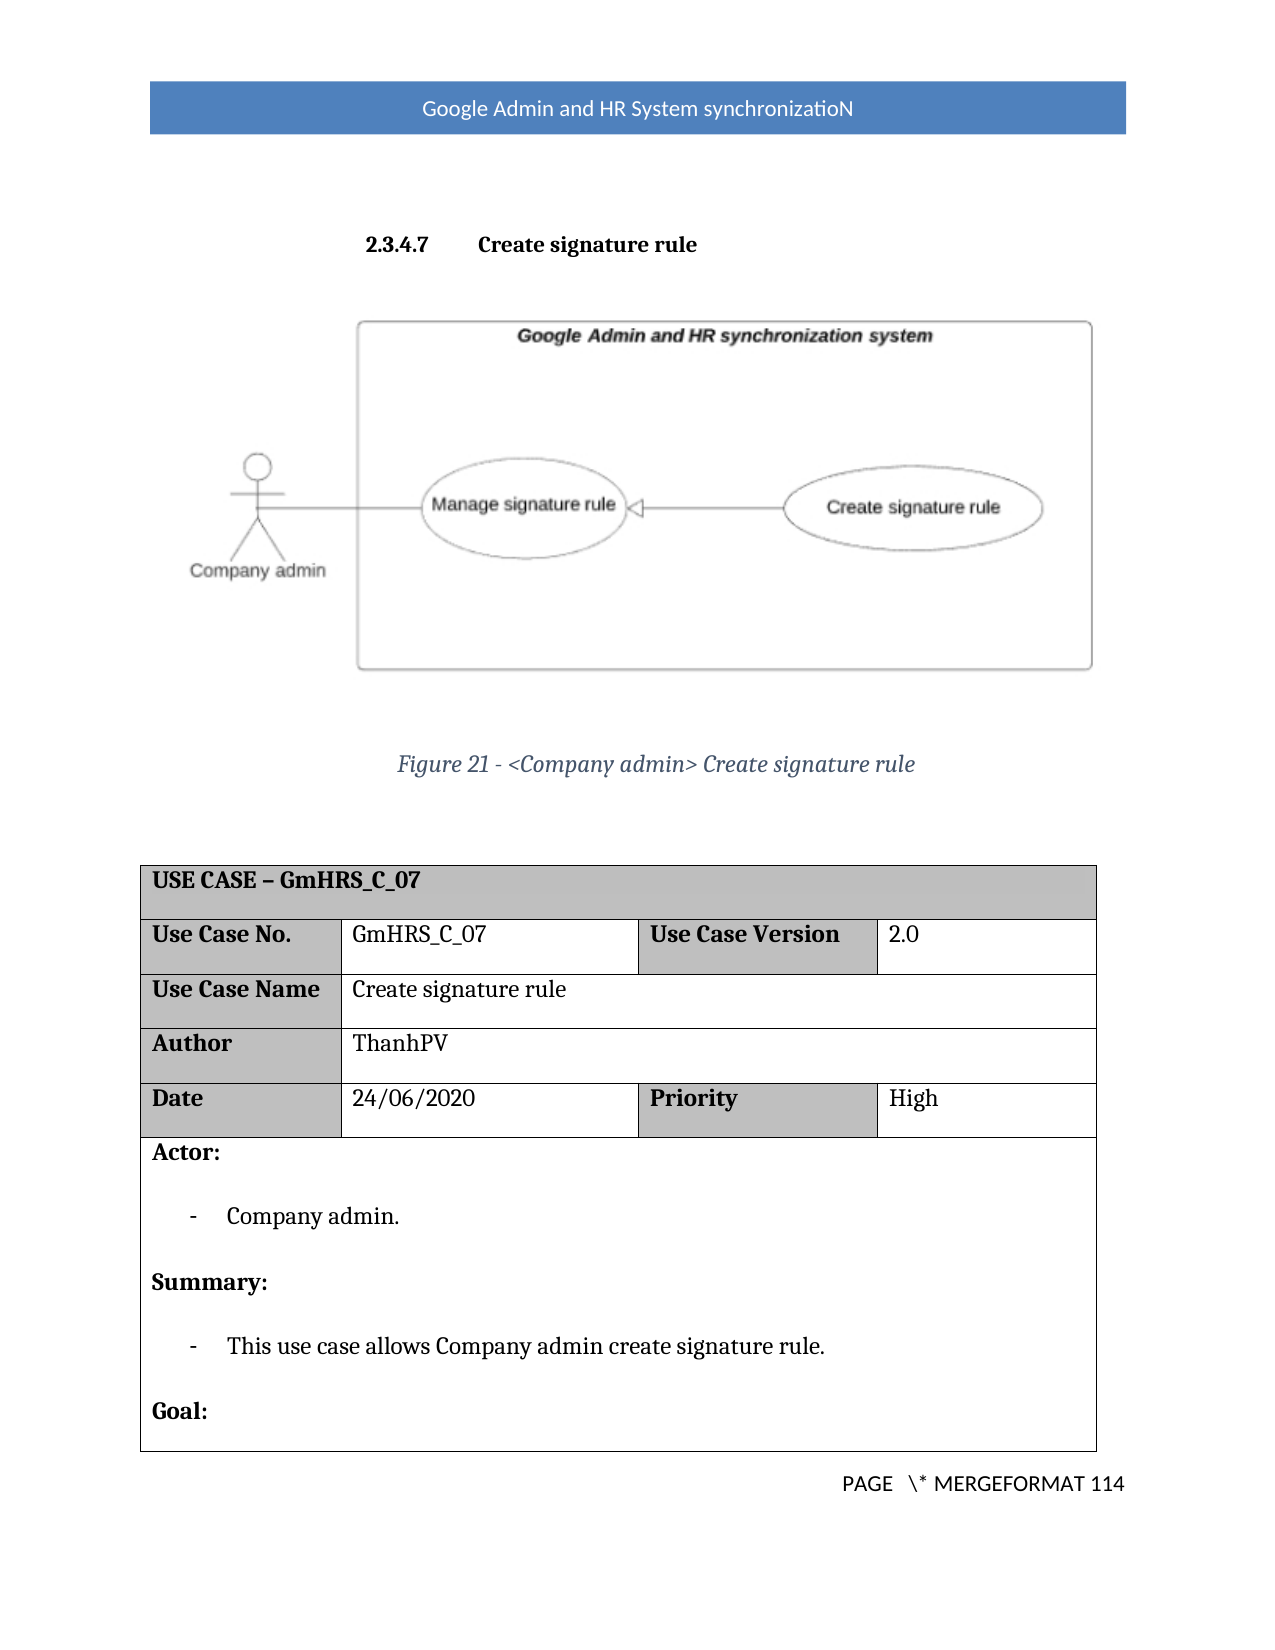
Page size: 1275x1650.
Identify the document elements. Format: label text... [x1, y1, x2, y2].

table_cell Create signature rule [342, 975, 1096, 1028]
table_cell 2.0 [878, 920, 1096, 974]
table_cell High [878, 1084, 1096, 1137]
picture [187, 291, 1129, 717]
text Figure 21 - <Company admin> Create signature rule [187, 749, 1125, 778]
subtitle Create signature rule [366, 232, 1125, 258]
table_cell Priority [639, 1084, 877, 1137]
table_cell ThanhPV [342, 1029, 1096, 1083]
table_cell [141, 1138, 1096, 1451]
table_header USE CASE – GmHRS_C_07 [141, 866, 1096, 919]
table_cell Use Case No. [141, 920, 341, 974]
table_cell Use Case Name [141, 975, 341, 1028]
table_cell Date [141, 1084, 341, 1137]
table_cell 24/06/2020 [342, 1084, 638, 1137]
table_cell Author [141, 1029, 341, 1083]
table_cell Use Case Version [639, 920, 877, 974]
table_cell GmHRS_C_07 [342, 920, 638, 974]
